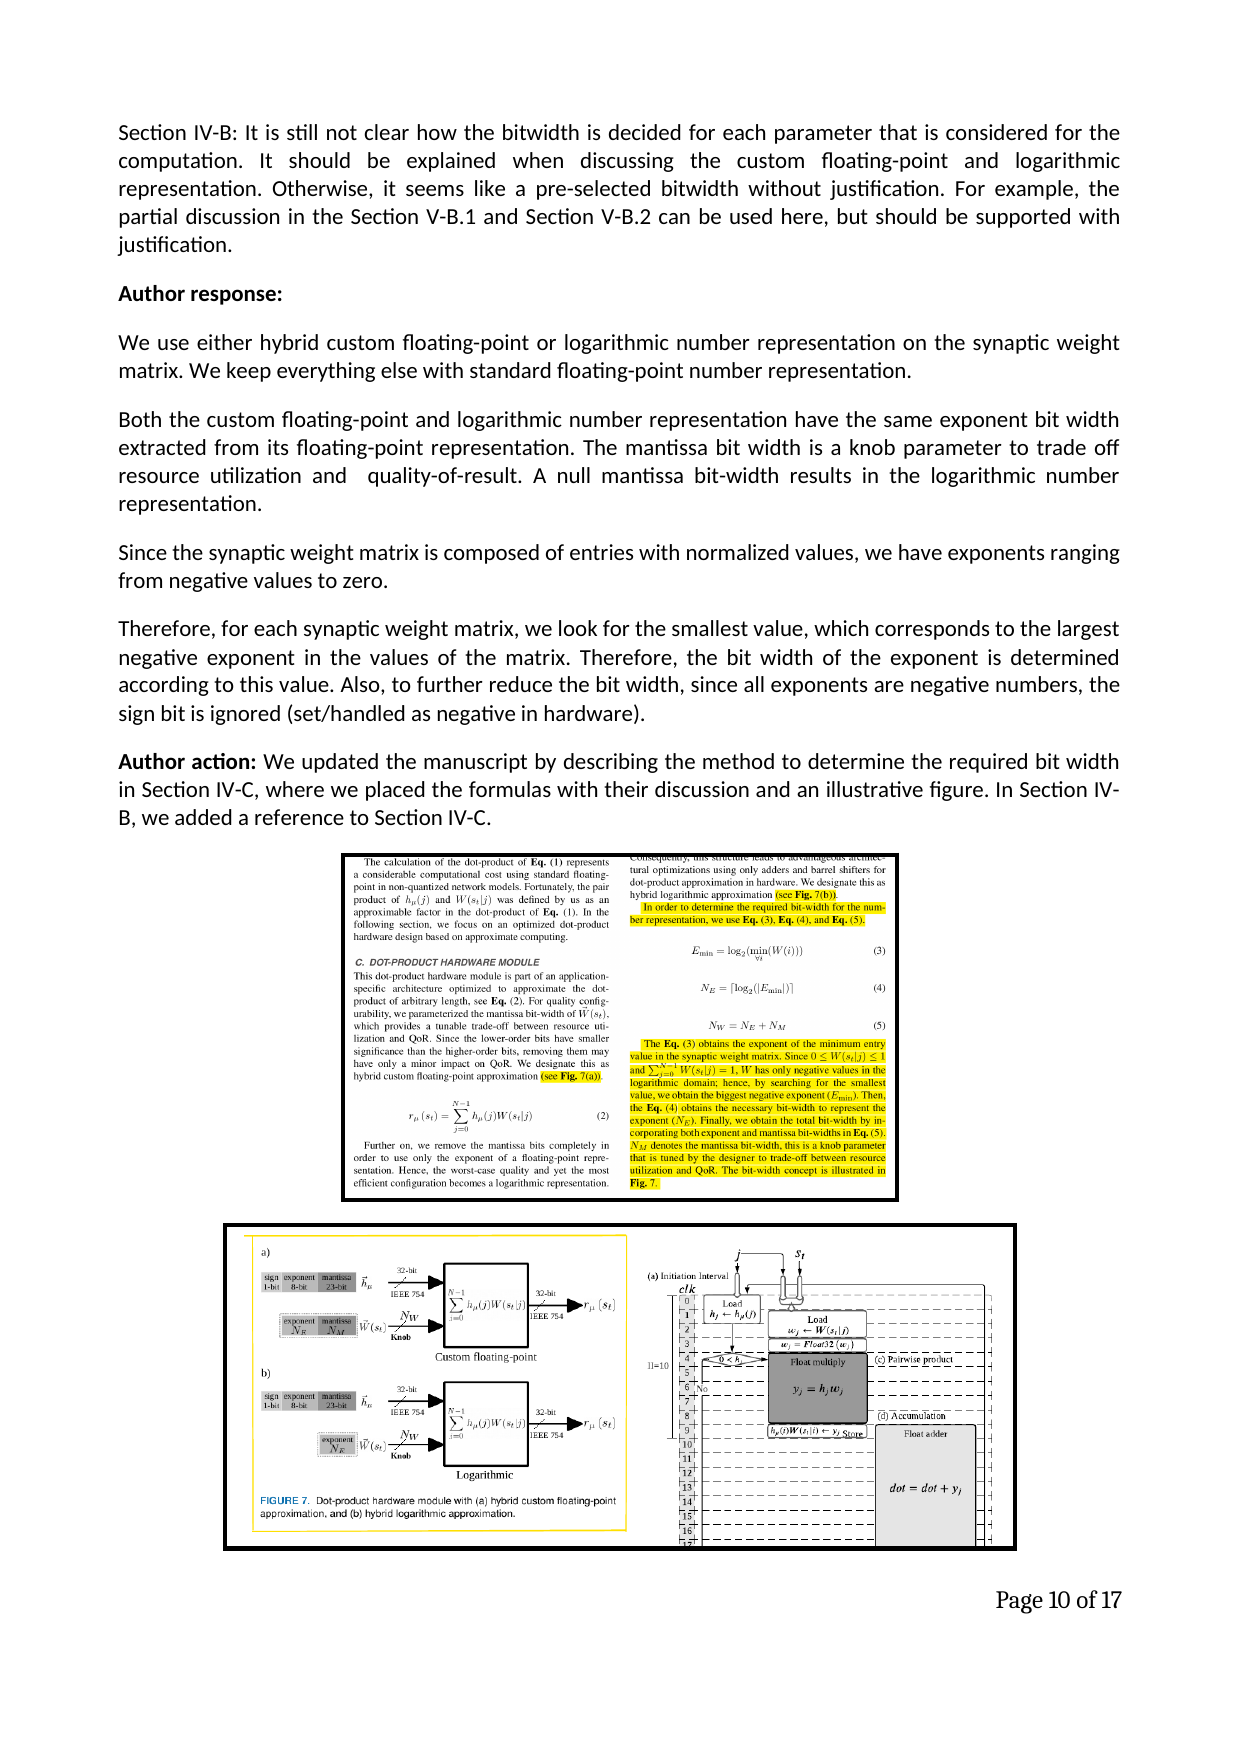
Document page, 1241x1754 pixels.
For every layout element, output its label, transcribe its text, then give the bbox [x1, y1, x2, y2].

text Author action: We updated the manuscript by describing the method to determine the required bit width in Section IV-C, where we placed the formulas with their discussion and an illustrative figure. In Section IV-B, we added a reference to Section IV-C. [118, 747, 1122, 832]
picture [227, 1227, 1013, 1546]
text Author response: [118, 279, 1122, 307]
text Therefore, for each synaptic weight matrix, we look for the smallest value, which corresponds to the largest negative exponent in the values of the matrix. Therefore, the bit width of the exponent is determined according to this value. Also, to further reduce the bit width, since all exponents are negative numbers, the sign bit is ignored (set/handled as negative in hardware). [118, 614, 1122, 727]
picture [345, 857, 895, 1198]
text Section IV-B: It is still not clear how the bitwidth is decided for each parameter that is considered for the computation. It should be explained when discussing the custom floating-point and logarithmic representation. Otherwise, it seems like a pre-selected bitwidth without justification. For example, the partial discussion in the Section V-B.1 and Section V-B.2 can be used here, but should be supported with justification. [118, 118, 1122, 258]
text We use either hybrid custom floating-point or logarithmic number representation on the synaptic weight matrix. We keep everything else with standard floating-point number representation. [118, 328, 1122, 384]
text Since the synaptic weight matrix is composed of entries with normalized values, we have exponents ranging from negative values to zero. [118, 538, 1122, 594]
text Both the custom floating-point and logarithmic number representation have the same exponent bit width extracted from its floating-point representation. The mantissa bit width is a knob parameter to trade off resource utilization and quality-of-result. A null mantissa bit-width results in the logarithmic number representation. [118, 405, 1122, 517]
